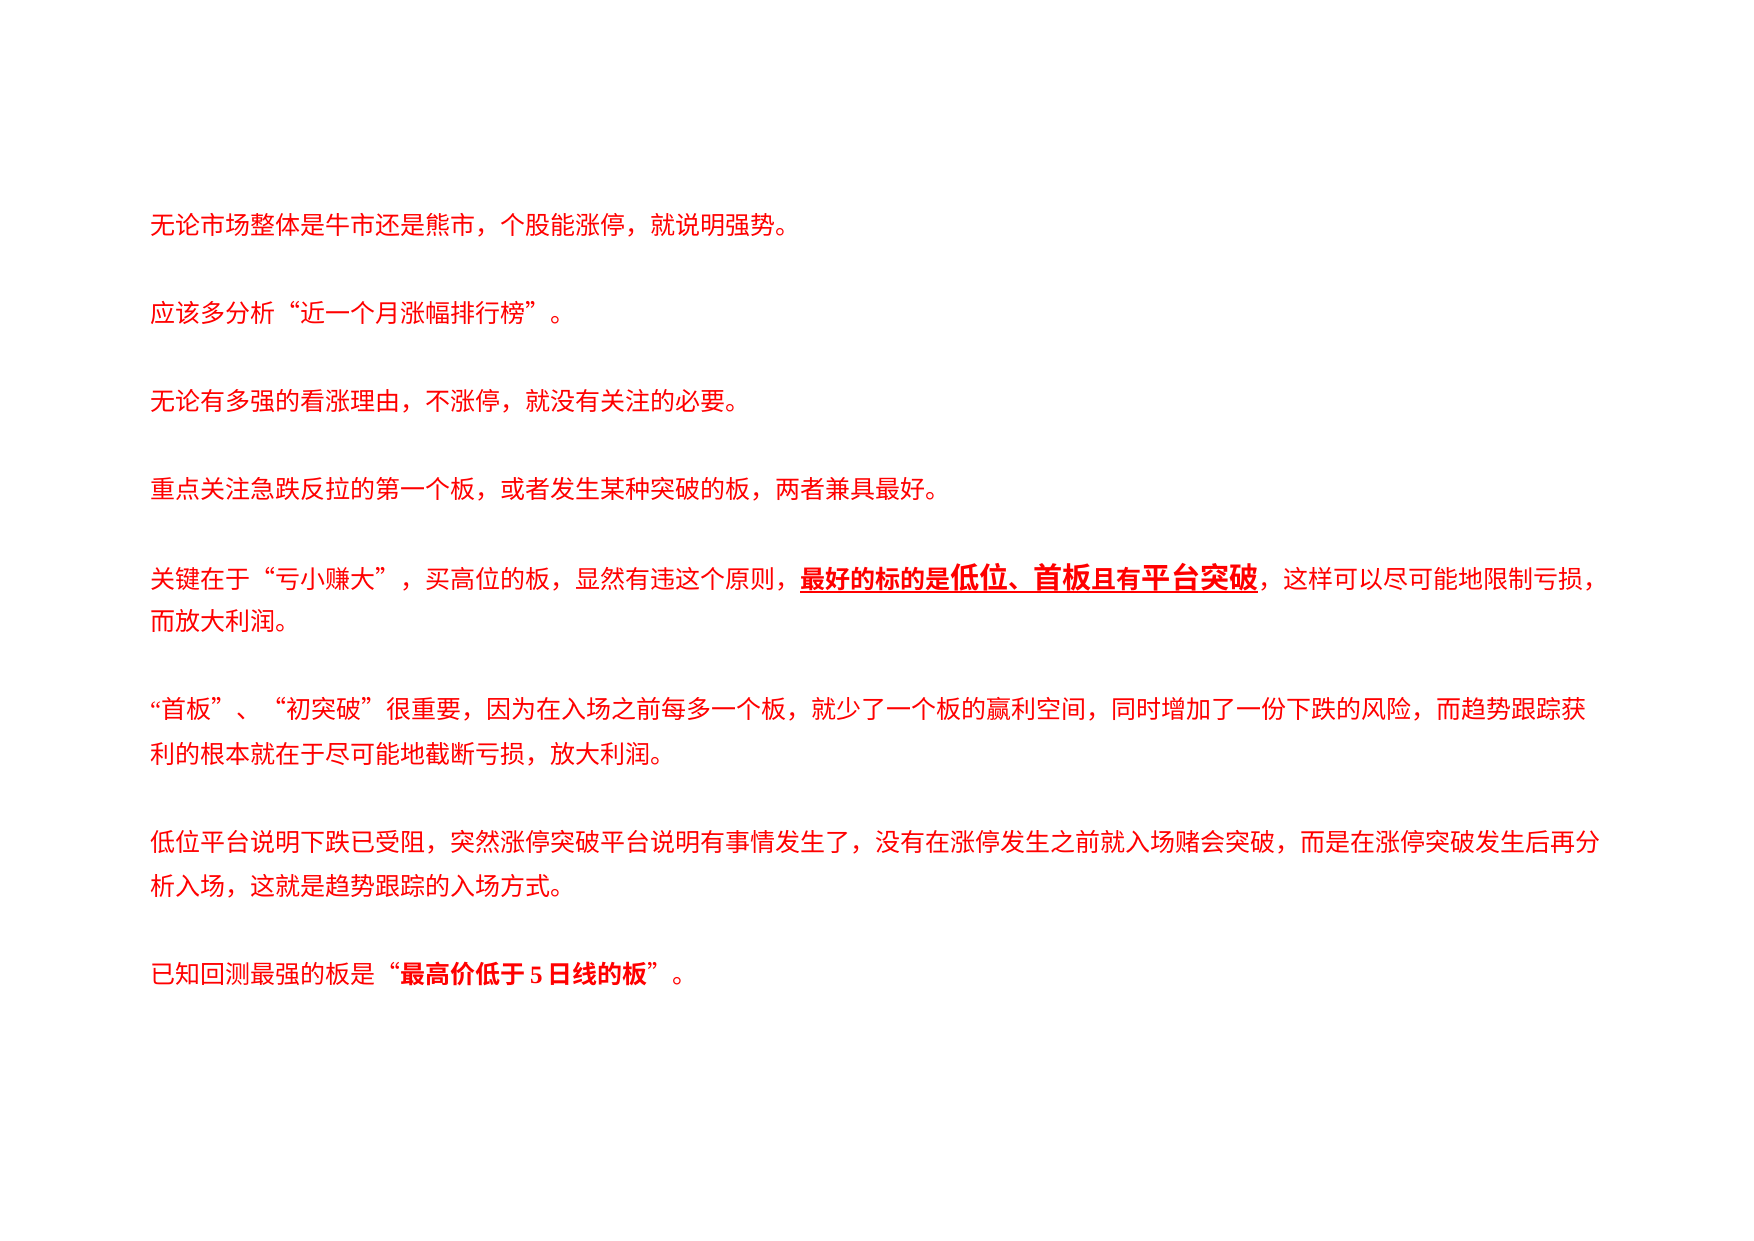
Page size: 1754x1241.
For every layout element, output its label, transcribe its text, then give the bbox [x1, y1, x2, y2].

text “首板”、“初突破”很重要，因为在入场之前每多一个板，就少了一个板的赢利空间，同时增加了一份下跌的风险，而趋势跟踪获利的根本就在于尽可能地截断亏损，放大利润。 [150, 686, 1604, 774]
text 无论有多强的看涨理由，不涨停，就没有关注的必要。 [150, 378, 1604, 422]
text 关键在于“亏小赚大”，买高位的板，显然有违这个原则，最好的标的是低位、首板且有平台突破，这样可以尽可能地限制亏损，而放大利润。 [150, 554, 1604, 642]
text 无论市场整体是牛市还是熊市，个股能涨停，就说明强势。 [150, 201, 1604, 246]
text 低位平台说明下跌已受阻，突然涨停突破平台说明有事情发生了，没有在涨停发生之前就入场赌会突破，而是在涨停突破发生后再分析入场，这就是趋势跟踪的入场方式。 [150, 818, 1604, 906]
text 已知回测最强的板是“最高价低于5日线的板”。 [150, 951, 1604, 994]
text 重点关注急跌反拉的第一个板，或者发生某种突破的板，两者兼具最好。 [150, 466, 1604, 510]
text 应该多分析“近一个月涨幅排行榜”。 [150, 289, 1604, 334]
